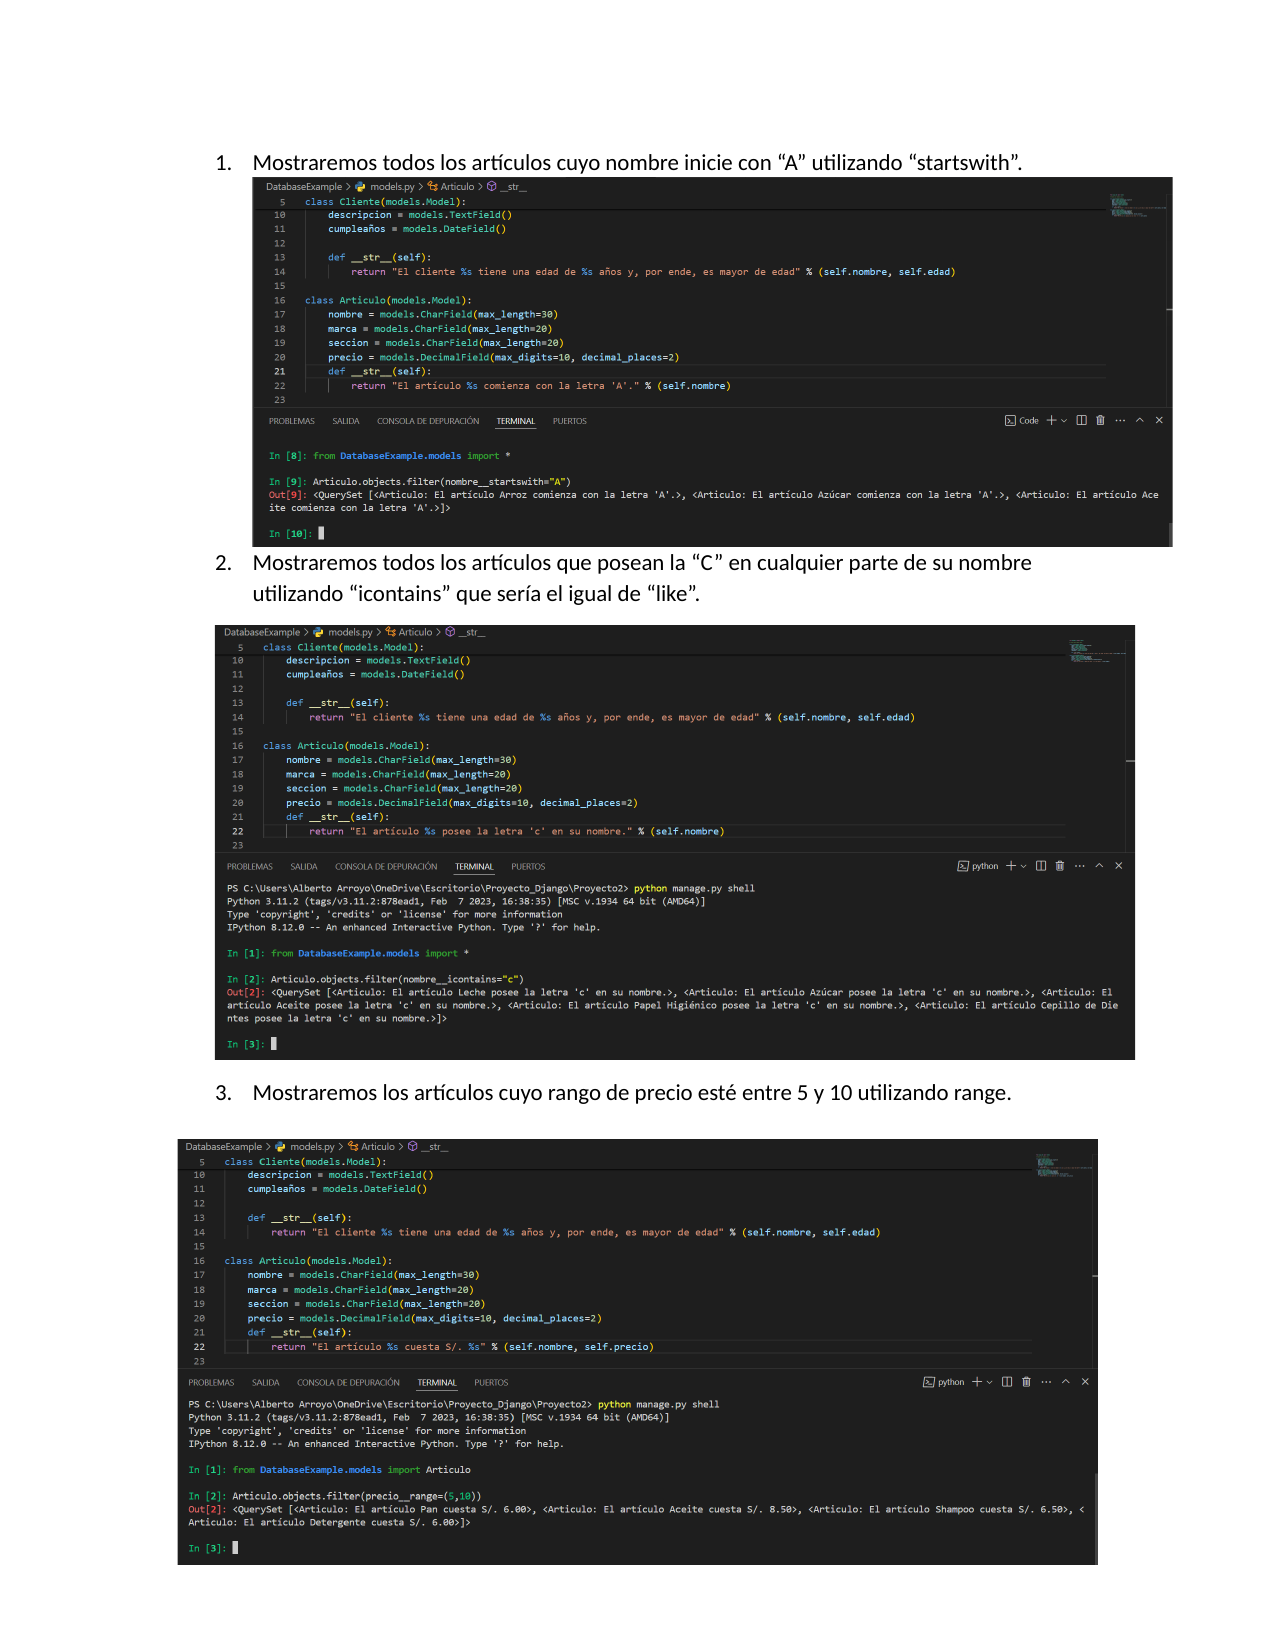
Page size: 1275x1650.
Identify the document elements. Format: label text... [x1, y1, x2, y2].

list Mostraremos los artículos cuyo rango de precio esté entre 5 y 10 utilizando range. [215, 1078, 1098, 1107]
list Mostraremos todos los artículos cuyo nombre inicie con “A” utilizando “startswith”. [215, 148, 1098, 176]
list Mostraremos todos los artículos que posean la “C” en cualquier parte de su nombre utilizando “icontains” que sería el igual de “like”. [215, 548, 1098, 607]
picture [252, 177, 1173, 547]
picture [214, 625, 1136, 1060]
picture [177, 1139, 1098, 1565]
